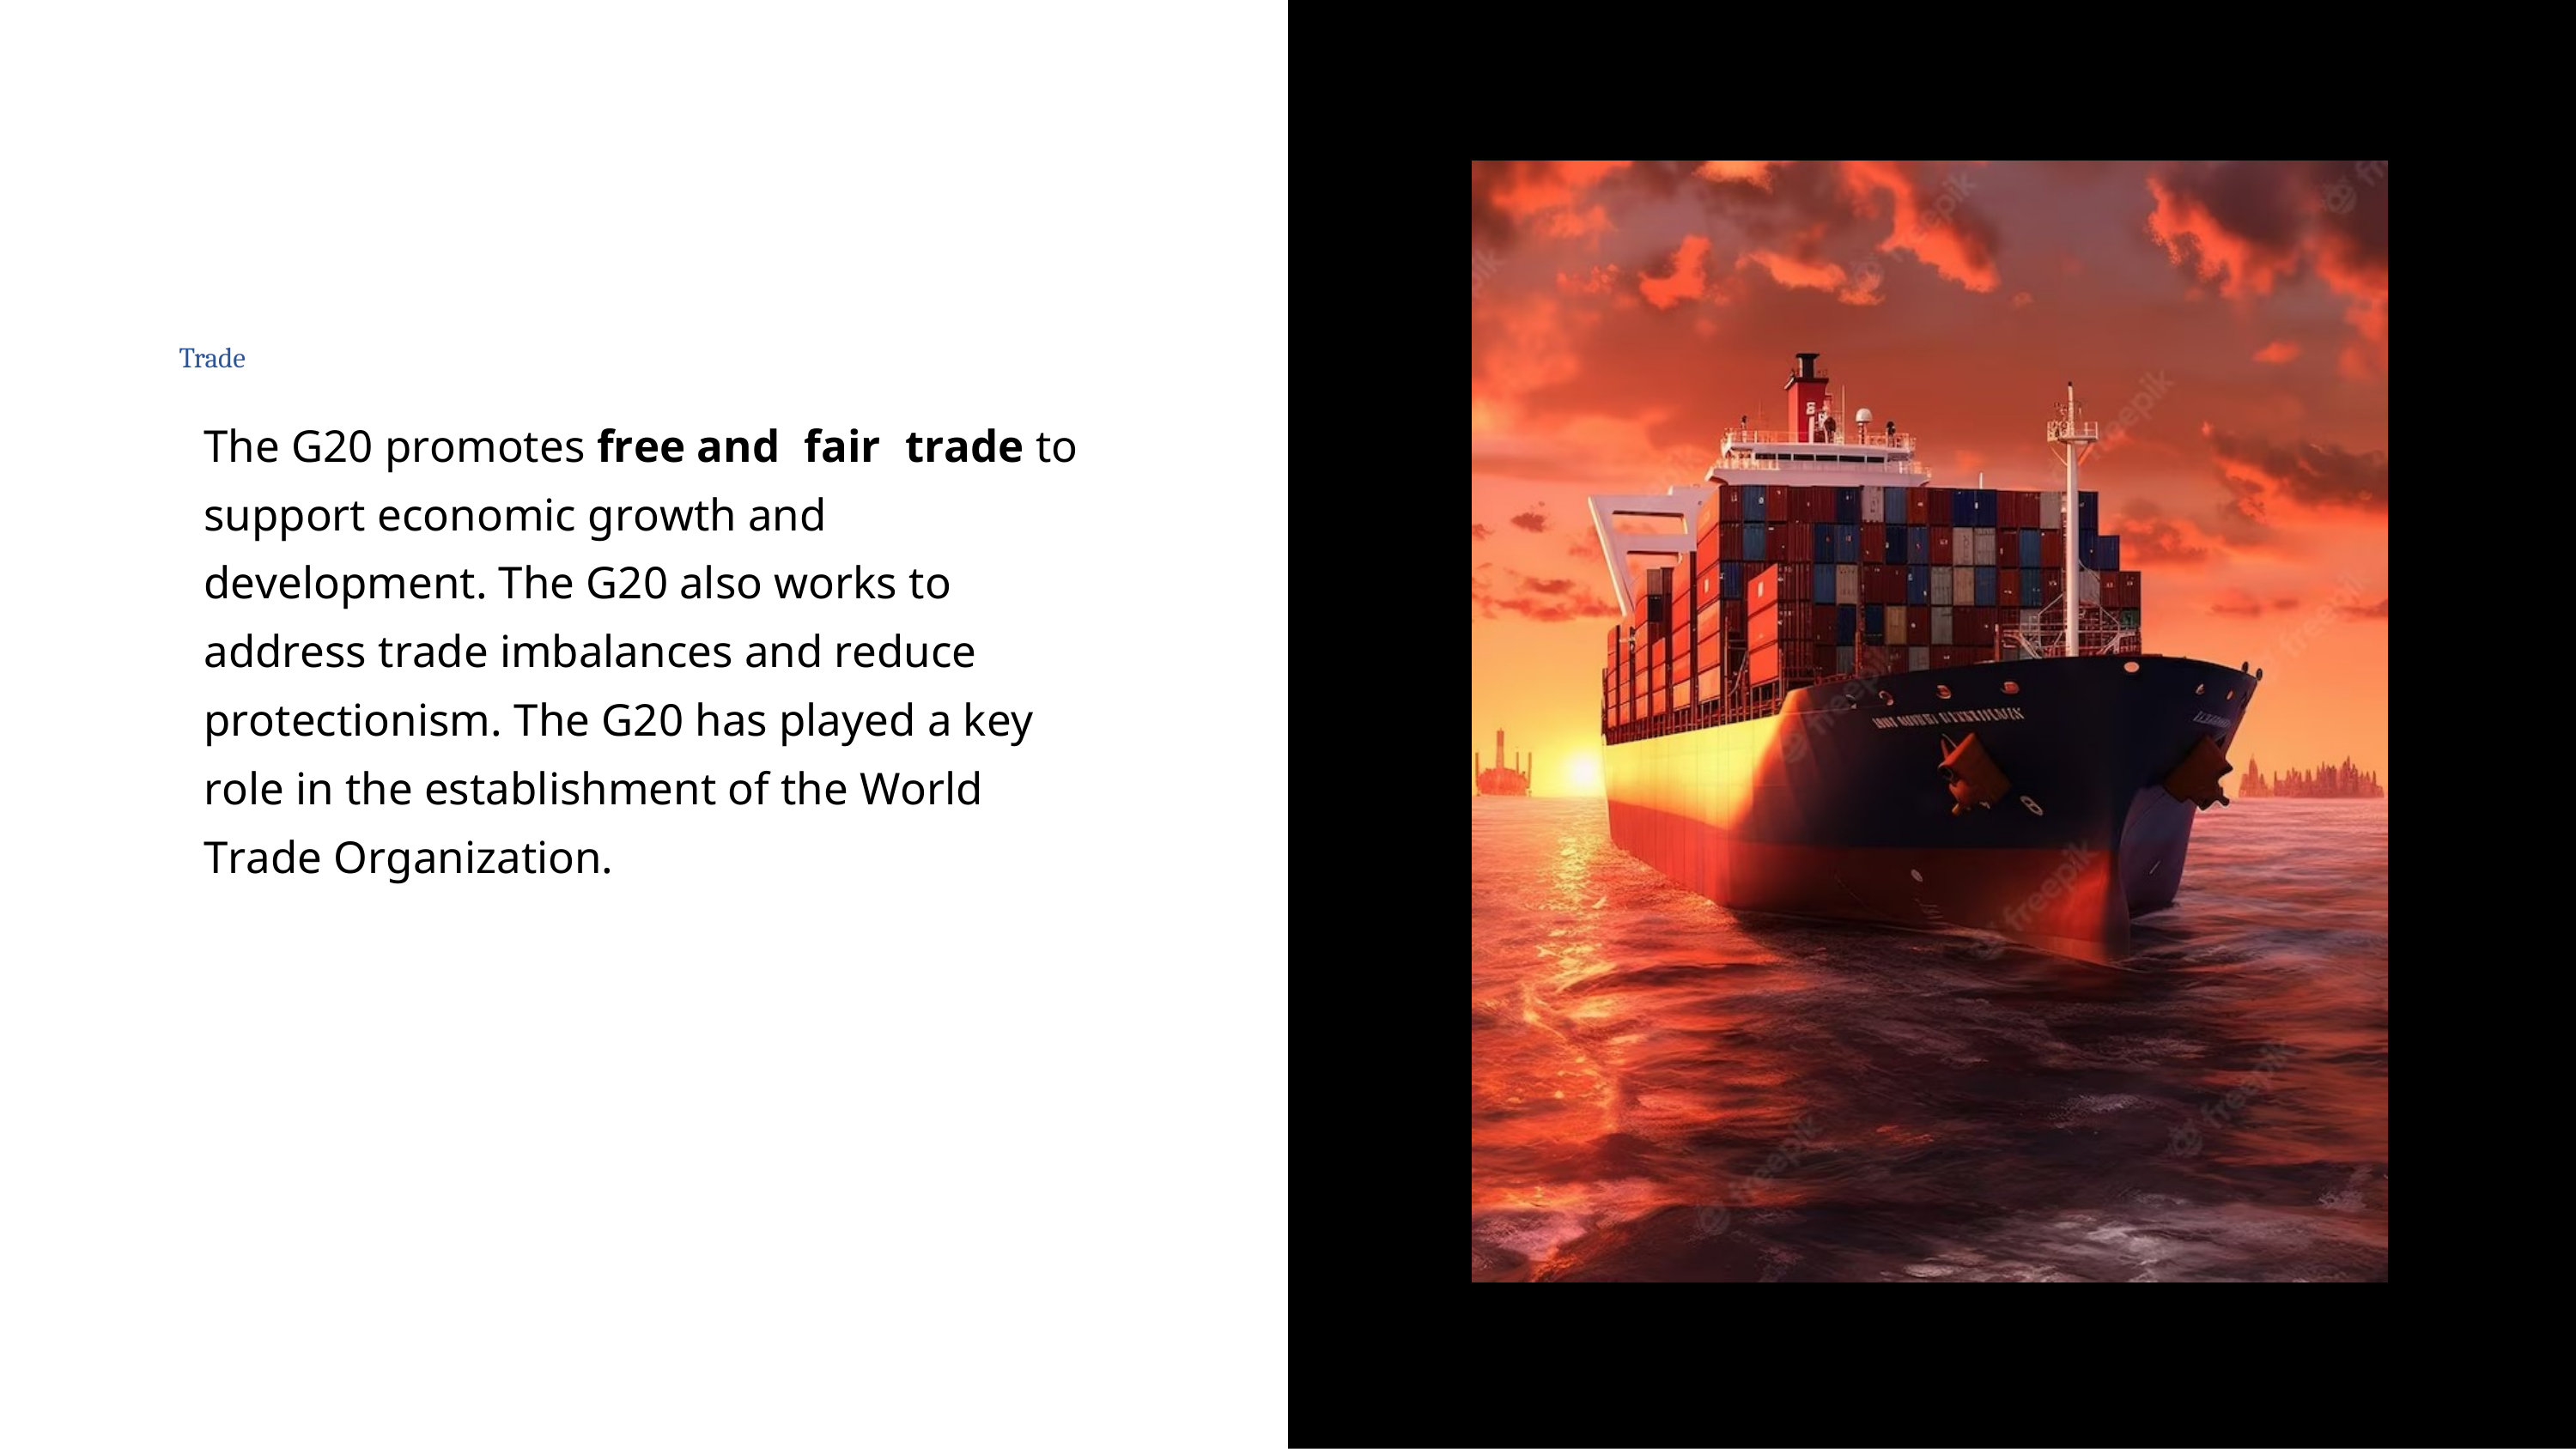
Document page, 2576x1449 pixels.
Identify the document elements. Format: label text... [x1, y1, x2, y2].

subtitle Trade [179, 342, 1288, 375]
picture [1472, 161, 2388, 1282]
text The G20 promotes free and fair trade to support economic growth and development. The G20 also works to address trade imbalances and reduce protectionism. The G20 has played a key role in the establishment of the World Trade Organization. [204, 415, 1097, 886]
